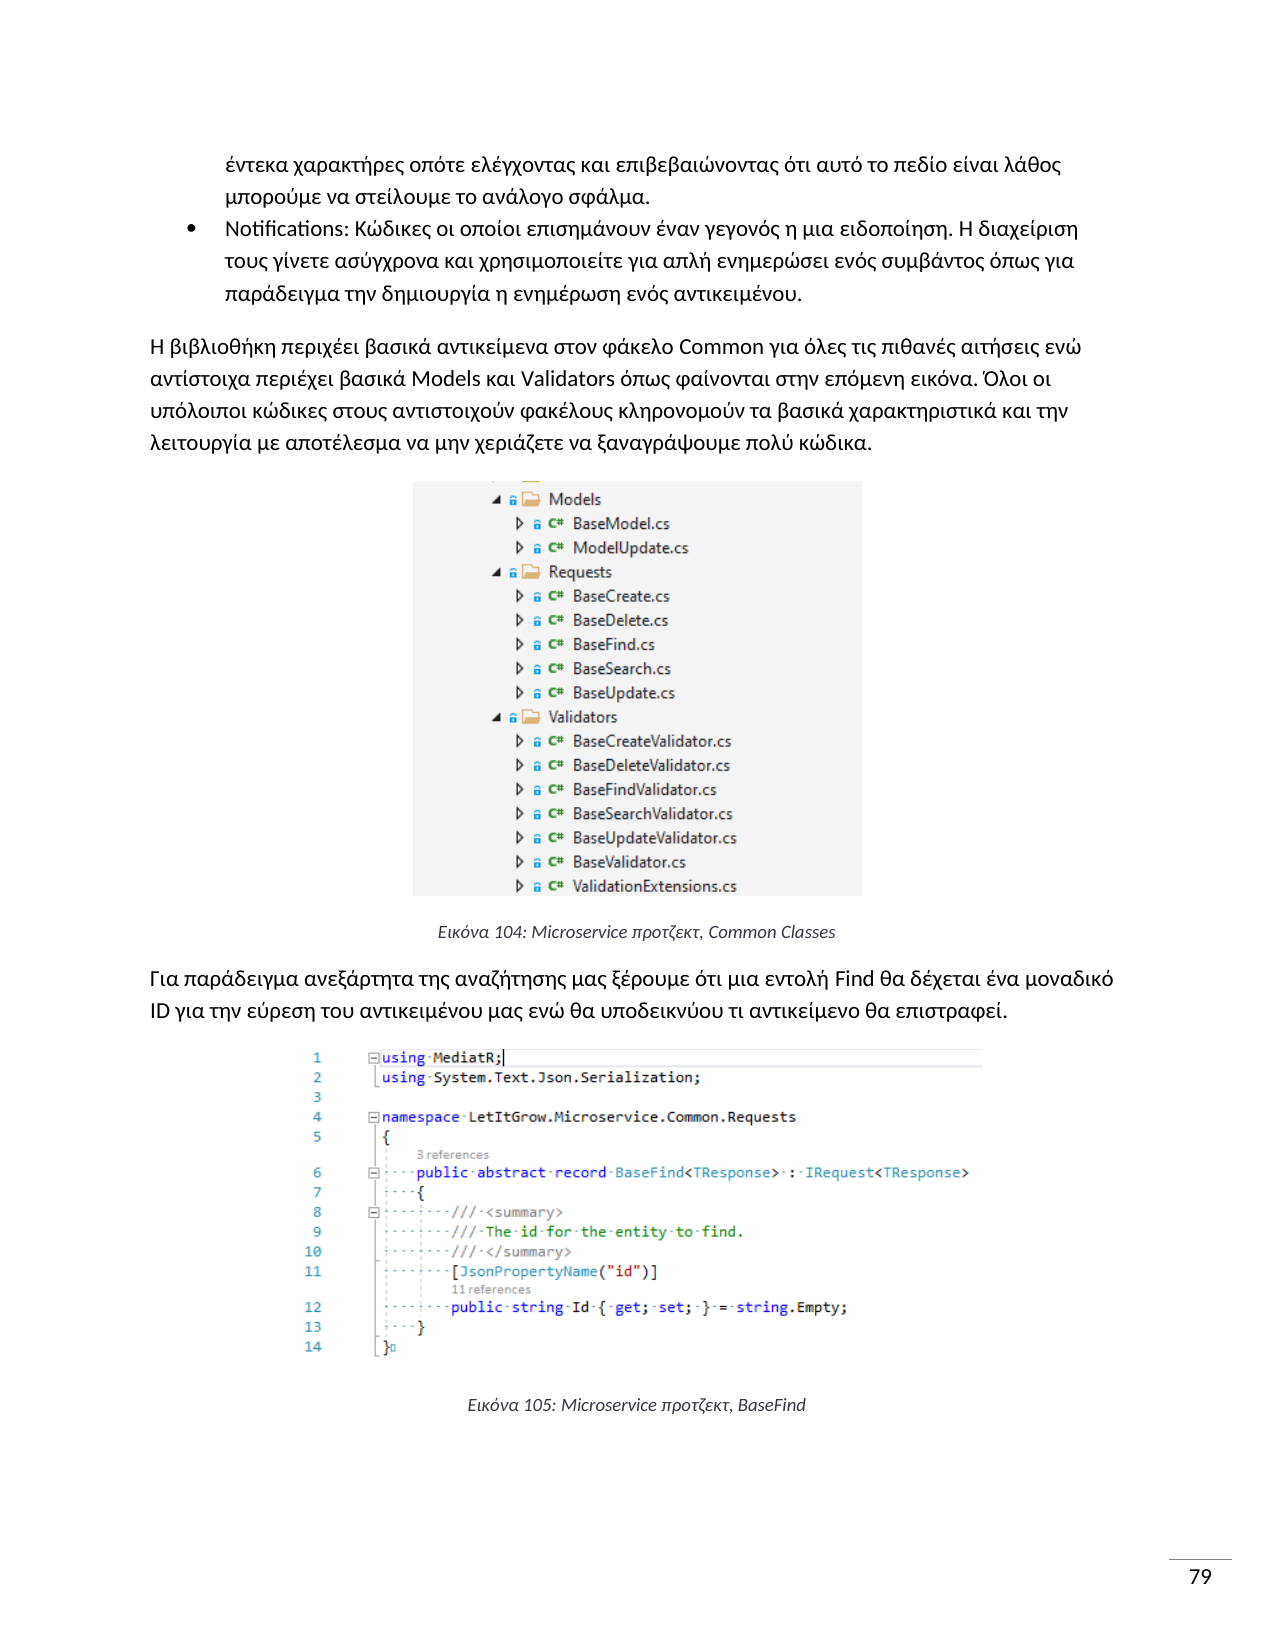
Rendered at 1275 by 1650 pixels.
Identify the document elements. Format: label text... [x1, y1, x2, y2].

picture [292, 1049, 983, 1369]
text Η βιβλιοθήκη περιχέει βασικά αντικείμενα στον φάκελο Common για όλες τις πιθανές αιτήσεις ενώ αντίστοιχα περιέχει βασικά Models και Validators όπως φαίνονται στην επόμενη εικόνα. Όλοι οι υπόλοιποι κώδικες στους αντιστοιχούν φακέλους κληρονομούν τα βασικά χαρακτηριστικά και την λειτουργία με αποτέλεσμα να μην χεριάζετε να ξαναγράψουμε πολύ κώδικα. [150, 332, 1125, 456]
text Εικόνα 105: Microservice προτζεκτ, BaseFind [150, 1393, 1125, 1416]
list Notifications: Κώδικες οι οποίοι επισημάνουν έναν γεγονός η μια ειδοποίηση. Η διαχείριση τους γίνετε ασύγχρονα και χρησιμοποιείτε για απλή ενημερώσει ενός συμβάντος όπως για παράδειγμα την δημιουργία η ενημέρωση ενός αντικειμένου. [187, 214, 1125, 307]
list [187, 150, 1125, 210]
text Για παράδειγμα ανεξάρτητα της αναζήτησης μας ξέρουμε ότι μια εντολή Find θα δέχεται ένα μοναδικό ID για την εύρεση του αντικειμένου μας ενώ θα υποδεικνύου τι αντικείμενο θα επιστραφεί. [150, 964, 1125, 1024]
picture [412, 481, 863, 896]
text Εικόνα 104: Microservice προτζεκτ, Common Classes [150, 920, 1125, 943]
